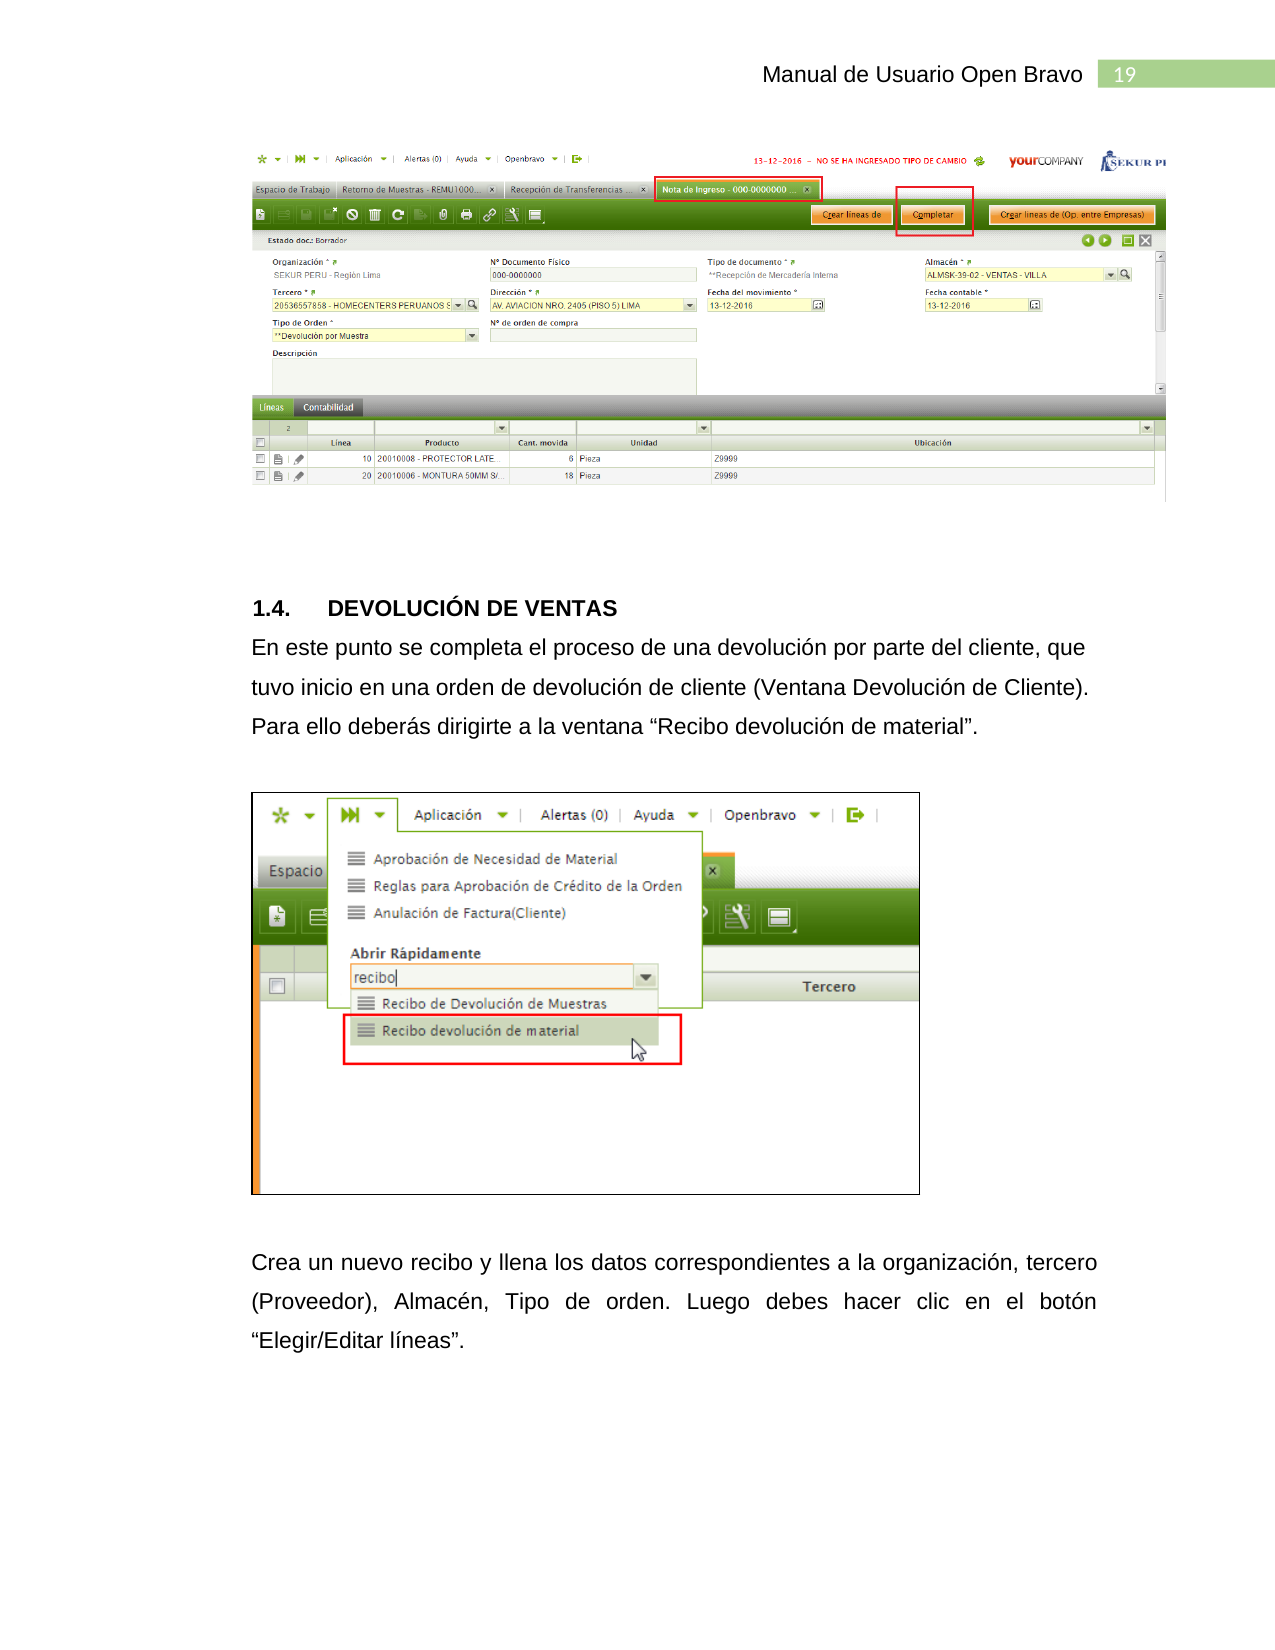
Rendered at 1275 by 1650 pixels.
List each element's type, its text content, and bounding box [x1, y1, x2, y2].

text Crea un nuevo recibo y llena los datos correspondientes a la organización, tercero (Proveedor), Almacén, Tipo de orden. Luego debes hacer clic en el botón “Elegir/Editar líneas”. [251, 1248, 1098, 1354]
text En este punto se completa el proceso de una devolución por parte del cliente, que tuvo inicio en una orden de devolución de cliente (Ventana Devolución de Cliente). Para ello deberás dirigirte a la ventana “Recibo devolución de material”. [251, 634, 1098, 739]
picture [253, 793, 919, 1194]
list DEVOLUCIÓN DE VENTAS [252, 594, 1098, 621]
picture [252, 147, 1172, 502]
